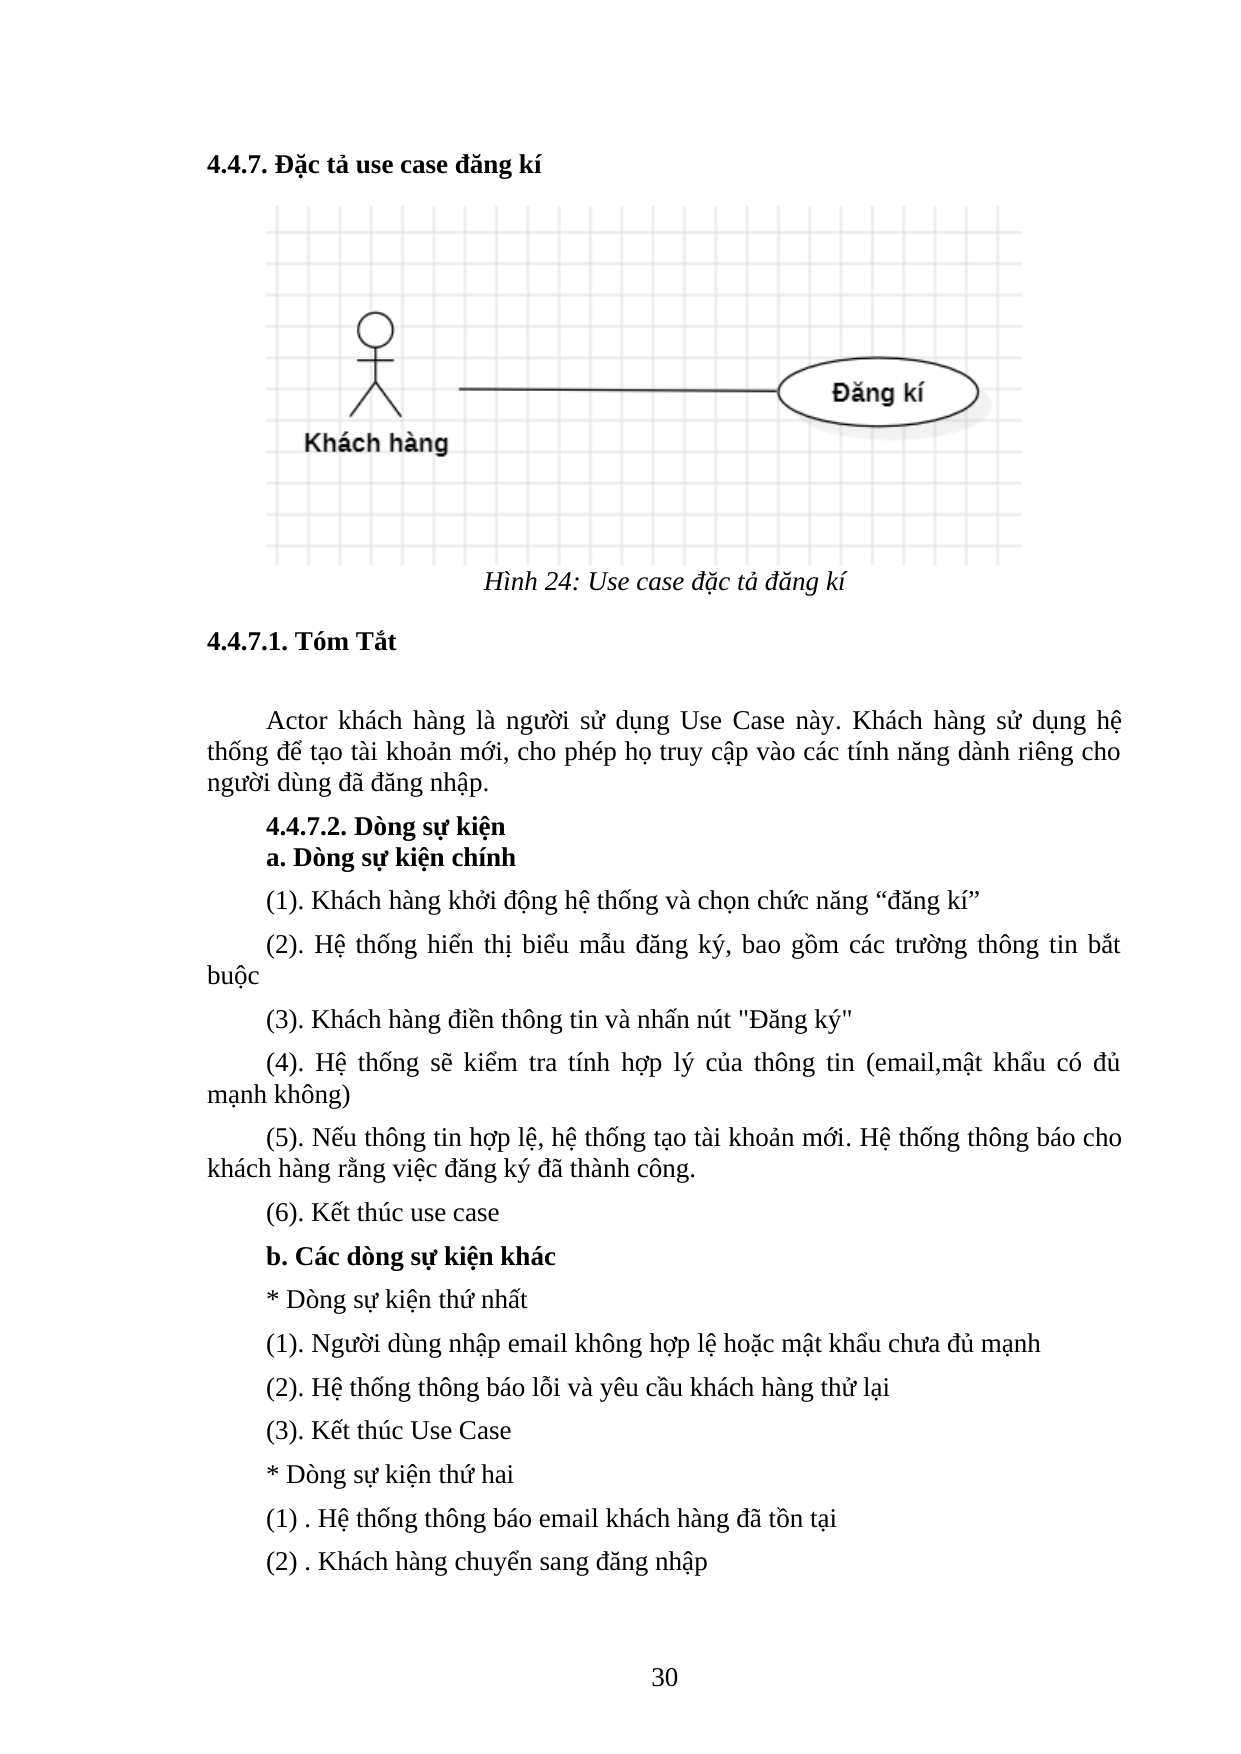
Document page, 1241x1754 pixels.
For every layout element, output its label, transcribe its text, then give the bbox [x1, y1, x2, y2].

text b. Các dòng sự kiện khác [207, 1240, 1122, 1271]
text (3). Kết thúc Use Case [207, 1414, 1122, 1446]
text (2). Hệ thống thông báo lỗi và yêu cầu khách hàng thử lại [207, 1371, 1122, 1402]
text (4). Hệ thống sẽ kiểm tra tính hợp lý của thông tin (email,mật khẩu có đủ mạnh không) [207, 1047, 1122, 1109]
picture [265, 206, 1023, 565]
text * Dòng sự kiện thứ hai [207, 1458, 1122, 1489]
list . Khách hàng chuyển sang đăng nhập [207, 1545, 1122, 1576]
list . Hệ thống thông báo email khách hàng đã tồn tại [207, 1502, 1122, 1533]
subtitle 4.4.7.1. Tóm Tắt [207, 625, 1122, 656]
text (3). Khách hàng điền thông tin và nhấn nút "Đăng ký" [207, 1003, 1122, 1034]
text (5). Nếu thông tin hợp lệ, hệ thống tạo tài khoản mới. Hệ thống thông báo cho khách hàng rằng việc đăng ký đã thành công. [207, 1121, 1122, 1184]
text Hình 24: Use case đặc tả đăng kí [207, 565, 1122, 596]
text Actor khách hàng là người sử dụng Use Case này. Khách hàng sử dụng hệ thống để tạo tài khoản mới, cho phép họ truy cập vào các tính năng dành riêng cho người dùng đã đăng nhập. [207, 704, 1122, 797]
list a. Dòng sự kiện chính [207, 841, 1094, 872]
text (2). Hệ thống hiển thị biểu mẫu đăng ký, bao gồm các trường thông tin bắt buộc [207, 928, 1122, 990]
subtitle 4.4.7. Đặc tả use case đăng kí [207, 148, 1122, 179]
text * Dòng sự kiện thứ nhất [207, 1283, 1122, 1314]
text (1). Khách hàng khởi động hệ thống và chọn chức năng “đăng kí” [207, 884, 1122, 916]
list 4.4.7.2. Dòng sự kiện [207, 810, 1094, 841]
text (6). Kết thúc use case [207, 1196, 1122, 1227]
text (1). Người dùng nhập email không hợp lệ hoặc mật khẩu chưa đủ mạnh [207, 1327, 1122, 1358]
